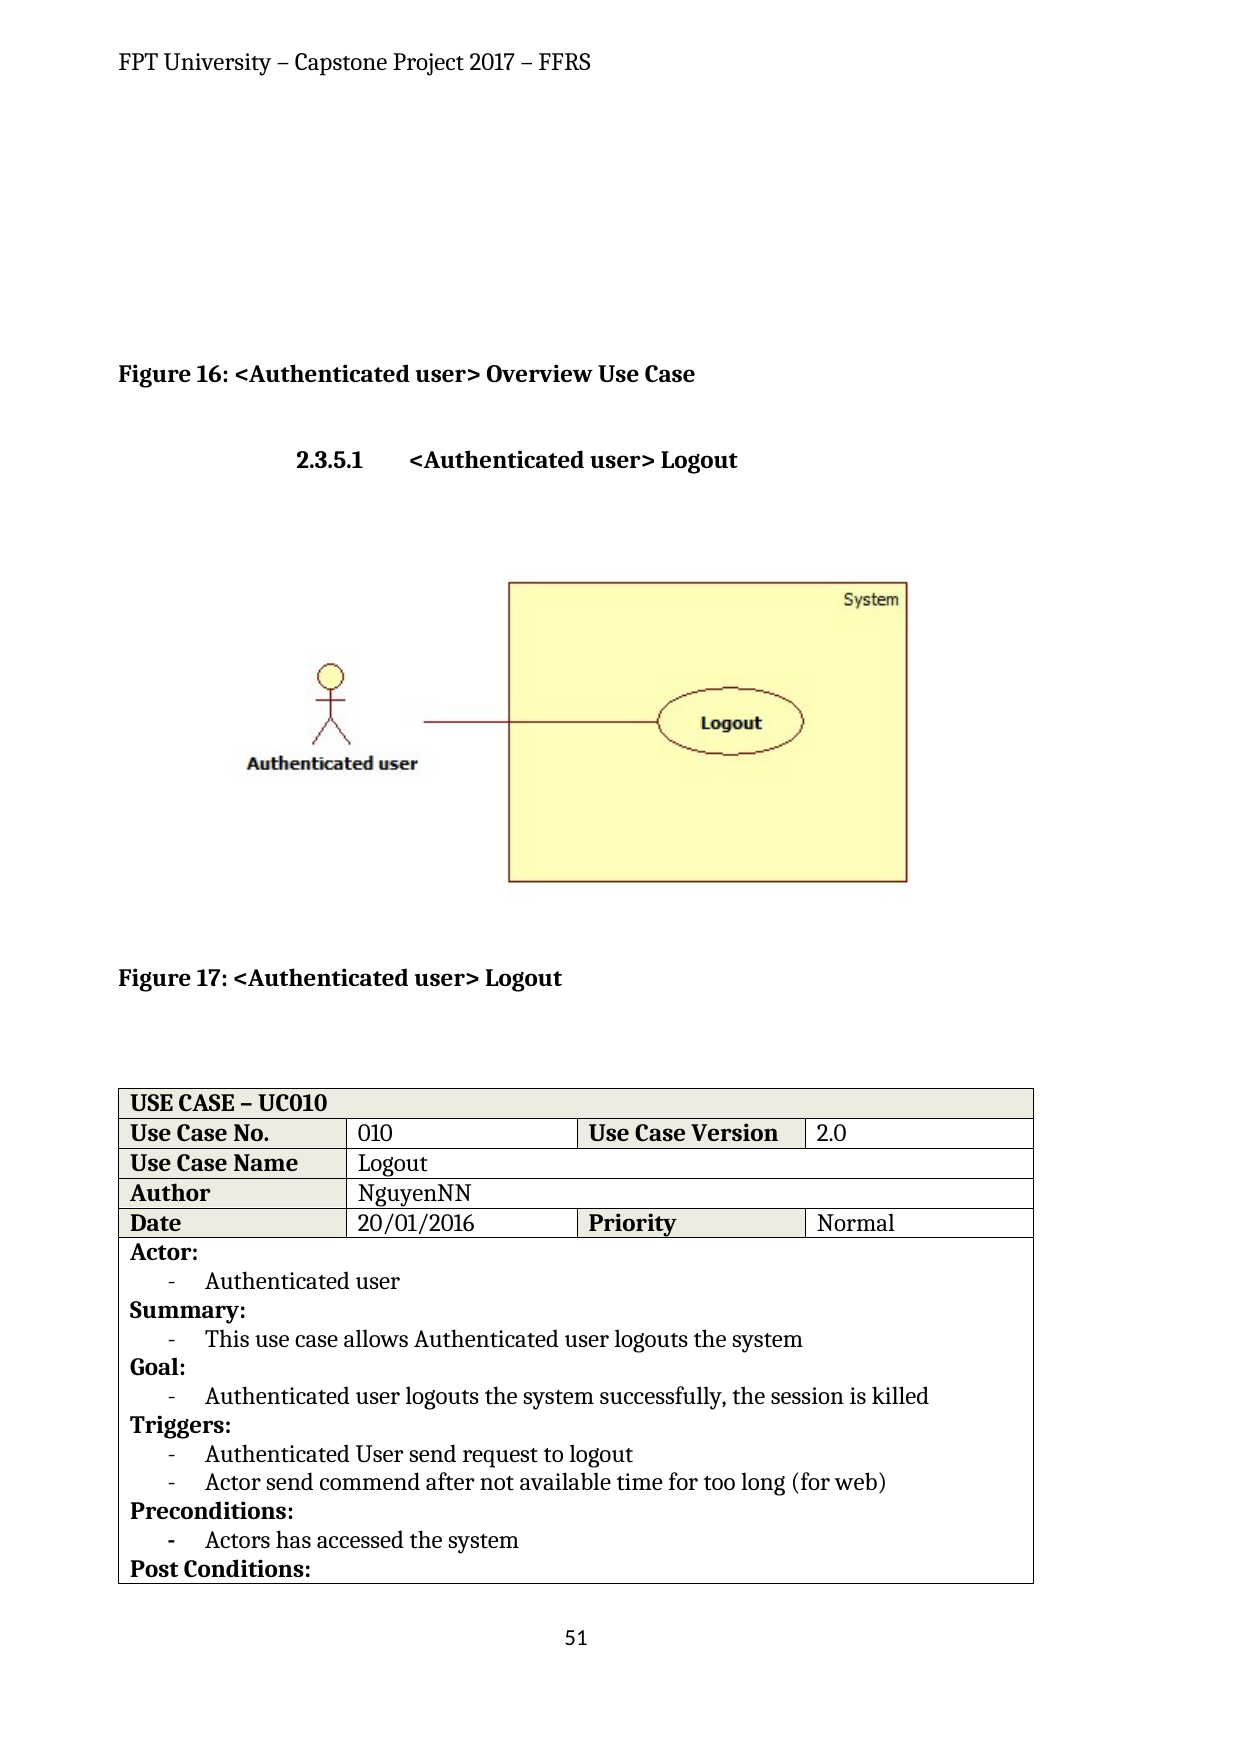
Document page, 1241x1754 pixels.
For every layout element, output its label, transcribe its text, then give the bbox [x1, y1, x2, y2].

table_cell Use Case Name [119, 1149, 346, 1178]
table_cell Use Case Version [578, 1119, 805, 1148]
picture [208, 551, 939, 914]
table_cell 010 [347, 1119, 577, 1148]
table_cell Author [119, 1179, 346, 1207]
text Figure 16: <Authenticated user> Overview Use Case [118, 360, 1033, 388]
table_cell Logout [347, 1149, 1033, 1178]
subtitle <Authenticated user> Logout [296, 446, 1033, 474]
table_cell 2.0 [806, 1119, 1033, 1148]
table_cell 20/01/2016 [347, 1209, 577, 1237]
table_cell Use Case No. [119, 1119, 346, 1148]
table_cell Priority [578, 1209, 805, 1237]
table_header USE CASE – UC010 [119, 1089, 1033, 1118]
table_cell NguyenNN [347, 1179, 1033, 1207]
text Figure 17: <Authenticated user> Logout [118, 964, 1033, 993]
table_cell Date [119, 1209, 346, 1237]
table_cell Normal [806, 1209, 1033, 1237]
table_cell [119, 1238, 1033, 1583]
